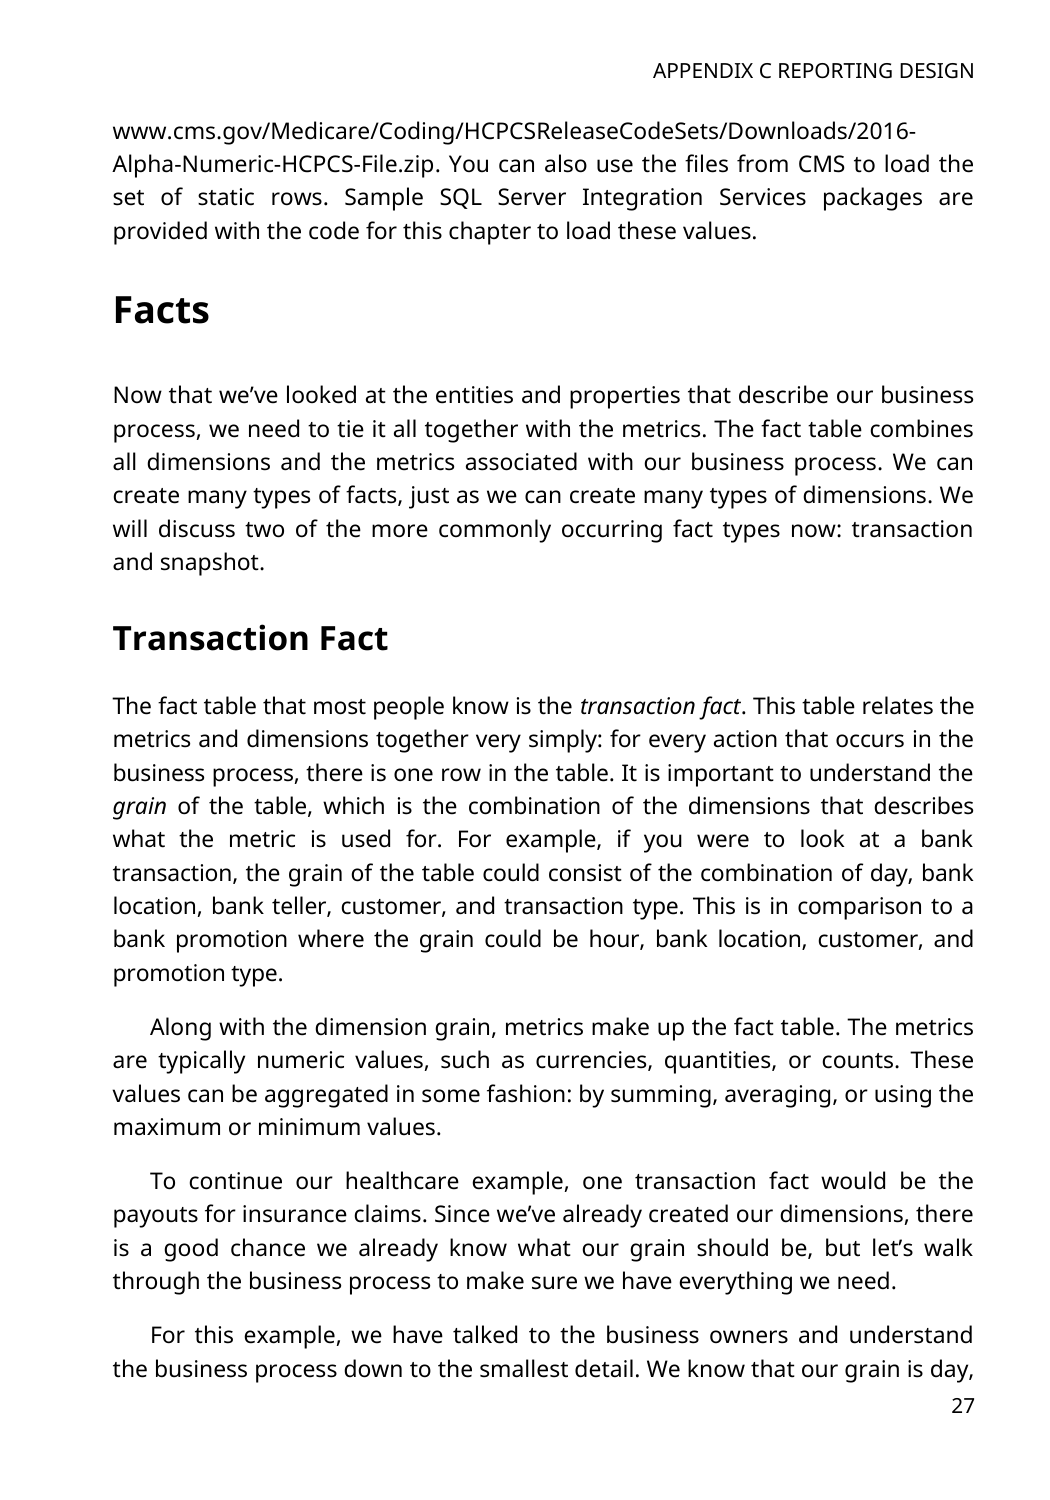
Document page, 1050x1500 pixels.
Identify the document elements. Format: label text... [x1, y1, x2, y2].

text Now that we’ve looked at the entities and properties that describe our business process, we need to tie it all together with the metrics. The fact table combines all dimensions and the metrics associated with our business process. We can create many types of facts, just as we can create many types of dimensions. We will discuss two of the more commonly occurring fact types now: transaction and snapshot. [112, 377, 975, 577]
subtitle Facts [112, 283, 975, 334]
text Along with the dimension grain, metrics make up the fact table. The metrics are typically numeric values, such as currencies, quantities, or counts. These values can be aggregated in some fashion: by summing, averaging, or using the maximum or minimum values. [112, 1009, 975, 1142]
subtitle Transaction Fact [112, 615, 975, 660]
text The fact table that most people know is the transaction fact. This table relates the metrics and dimensions together very simply: for every action that occurs in the business process, there is one row in the table. It is important to understand the grain of the table, which is the combination of the dimensions that describes what the metric is used for. For example, if you were to look at a bank transaction, the grain of the table could consist of the combination of day, bank location, bank teller, customer, and transaction type. This is in comparison to a bank promotion where the grain could be hour, bank location, customer, and promotion type. [112, 688, 975, 988]
text To continue our healthcare example, one transaction fact would be the payouts for insurance claims. Since we’ve already created our dimensions, there is a good chance we already know what our grain should be, but let’s walk through the business process to make sure we have everything we need. [112, 1163, 975, 1296]
